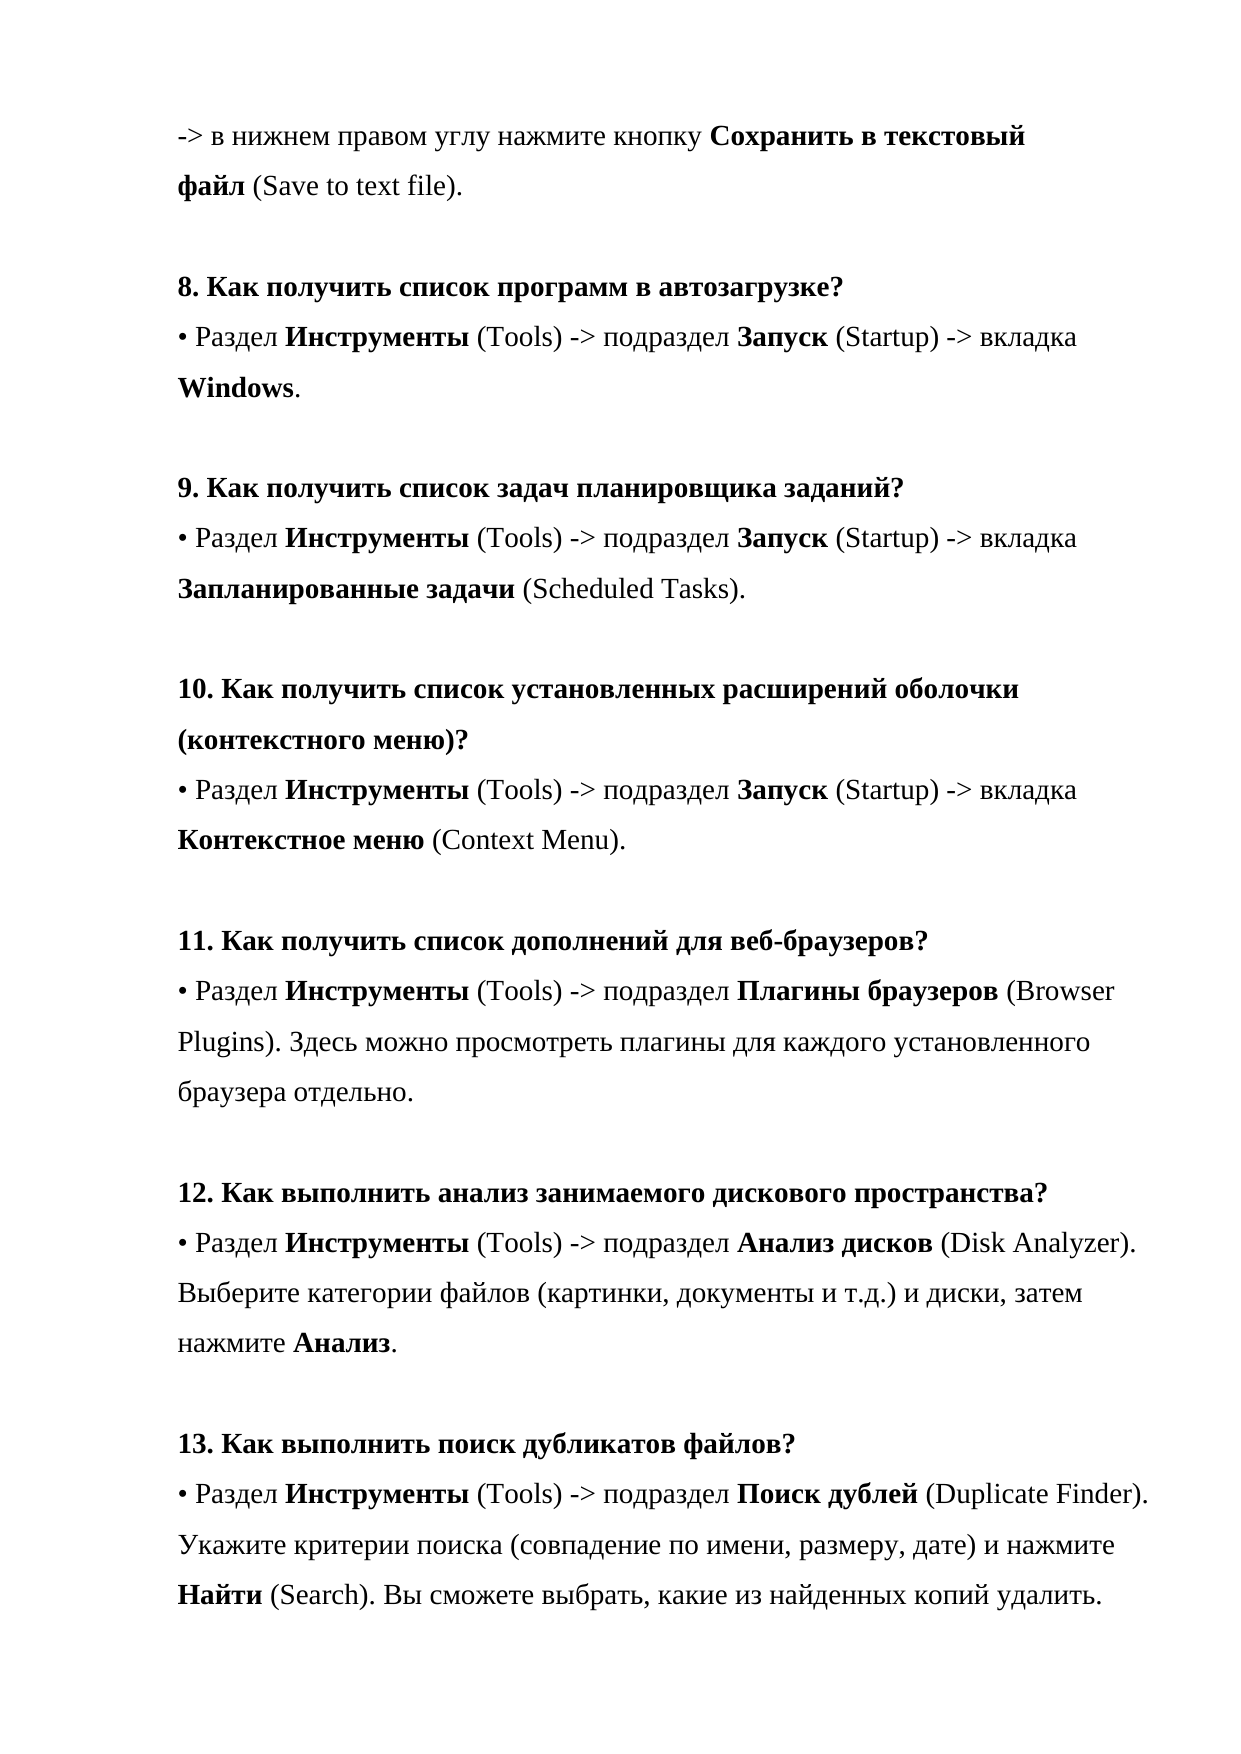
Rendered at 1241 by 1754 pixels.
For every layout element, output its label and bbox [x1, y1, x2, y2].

text [177, 118, 1152, 1611]
